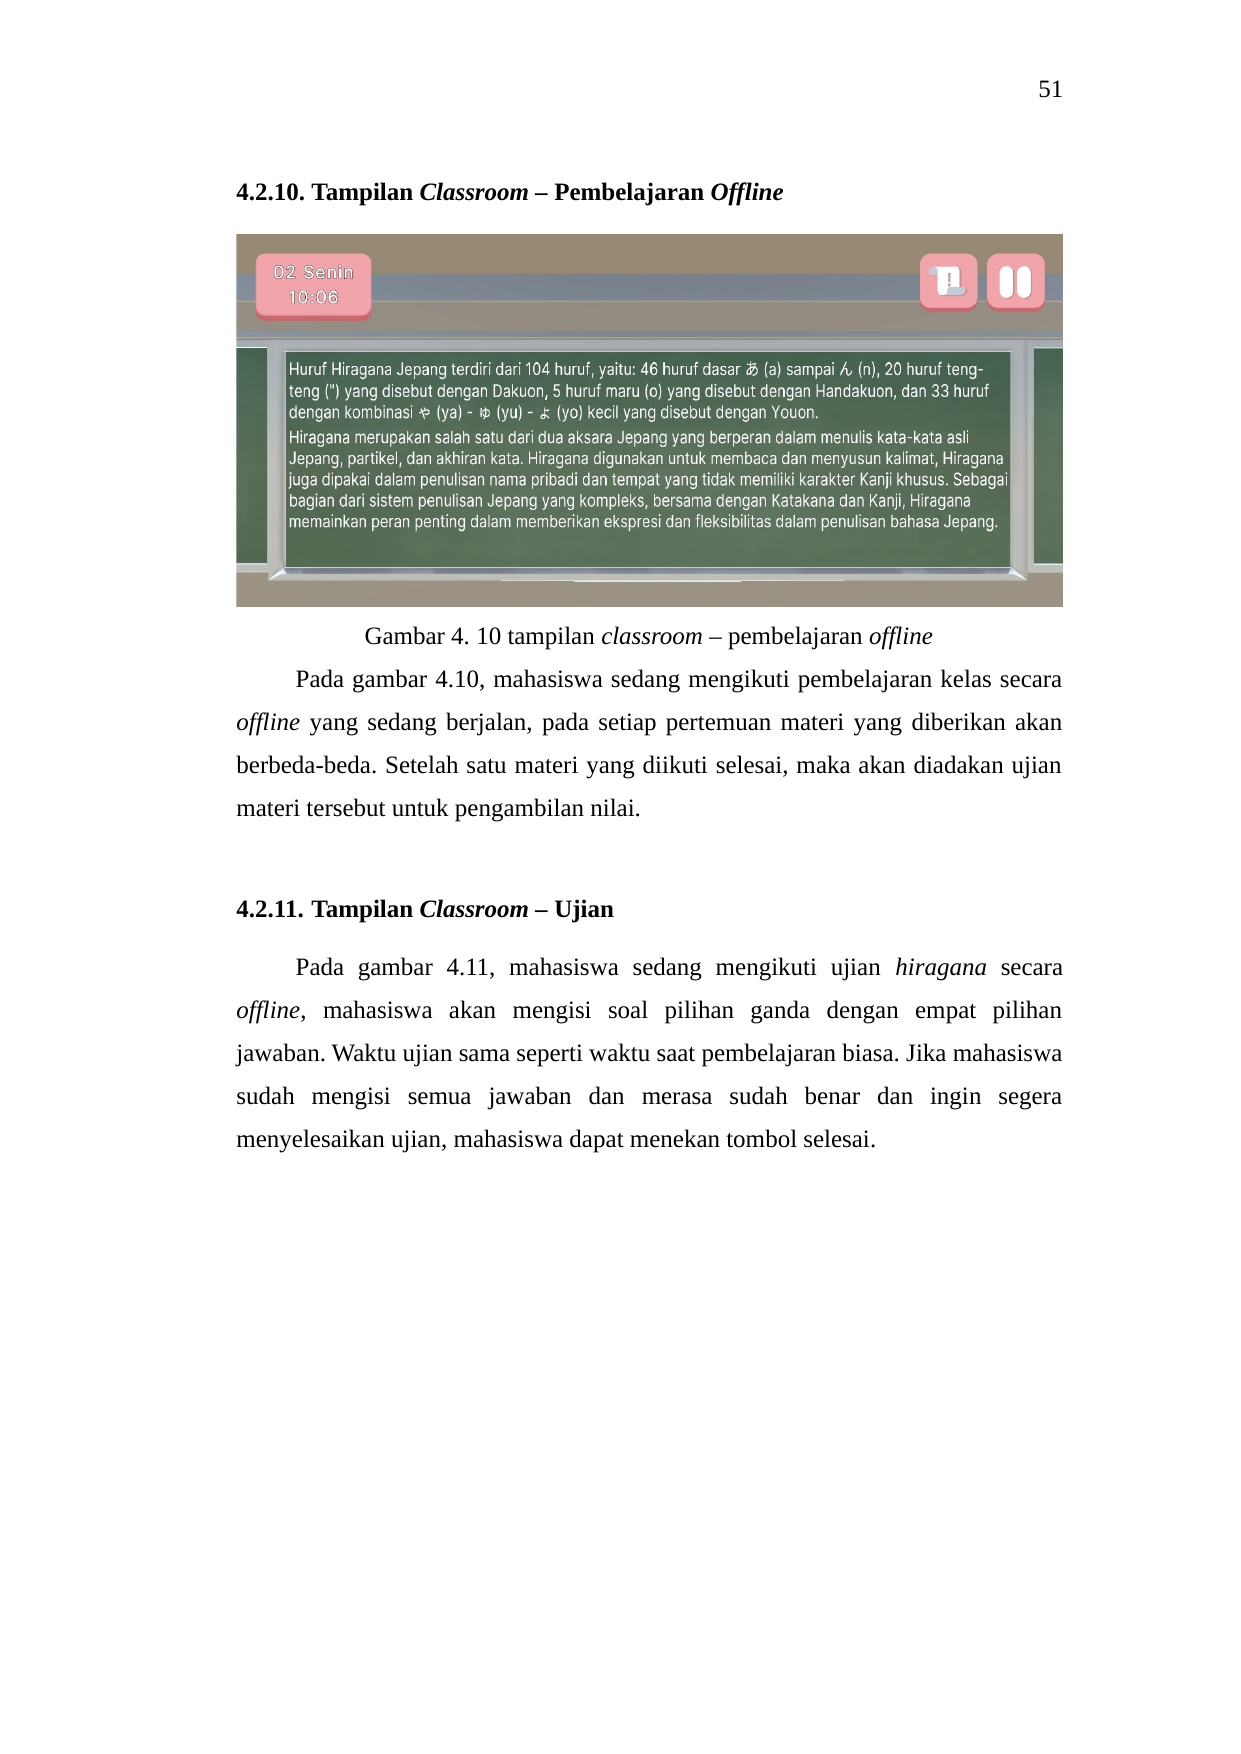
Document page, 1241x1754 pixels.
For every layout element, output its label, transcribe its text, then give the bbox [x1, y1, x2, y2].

subtitle Tampilan Classroom – Ujian [236, 894, 1063, 923]
subtitle Tampilan Classroom – Pembelajaran Offline [236, 177, 1063, 206]
picture [236, 234, 1063, 607]
text Gambar 4. 10 tampilan classroom – pembelajaran offline [236, 621, 1063, 650]
text Pada gambar 4.11, mahasiswa sedang mengikuti ujian hiragana secara offline, mahasiswa akan mengisi soal pilihan ganda dengan empat pilihan jawaban. Waktu ujian sama seperti waktu saat pembelajaran biasa. Jika mahasiswa sudah mengisi semua jawaban dan merasa sudah benar dan ingin segera menyelesaikan ujian, mahasiswa dapat menekan tombol selesai. [236, 952, 1063, 1153]
text Pada gambar 4.10, mahasiswa sedang mengikuti pembelajaran kelas secara offline yang sedang berjalan, pada setiap pertemuan materi yang diberikan akan berbeda-beda. Setelah satu materi yang diikuti selesai, maka akan diadakan ujian materi tersebut untuk pengambilan nilai. [236, 664, 1063, 822]
